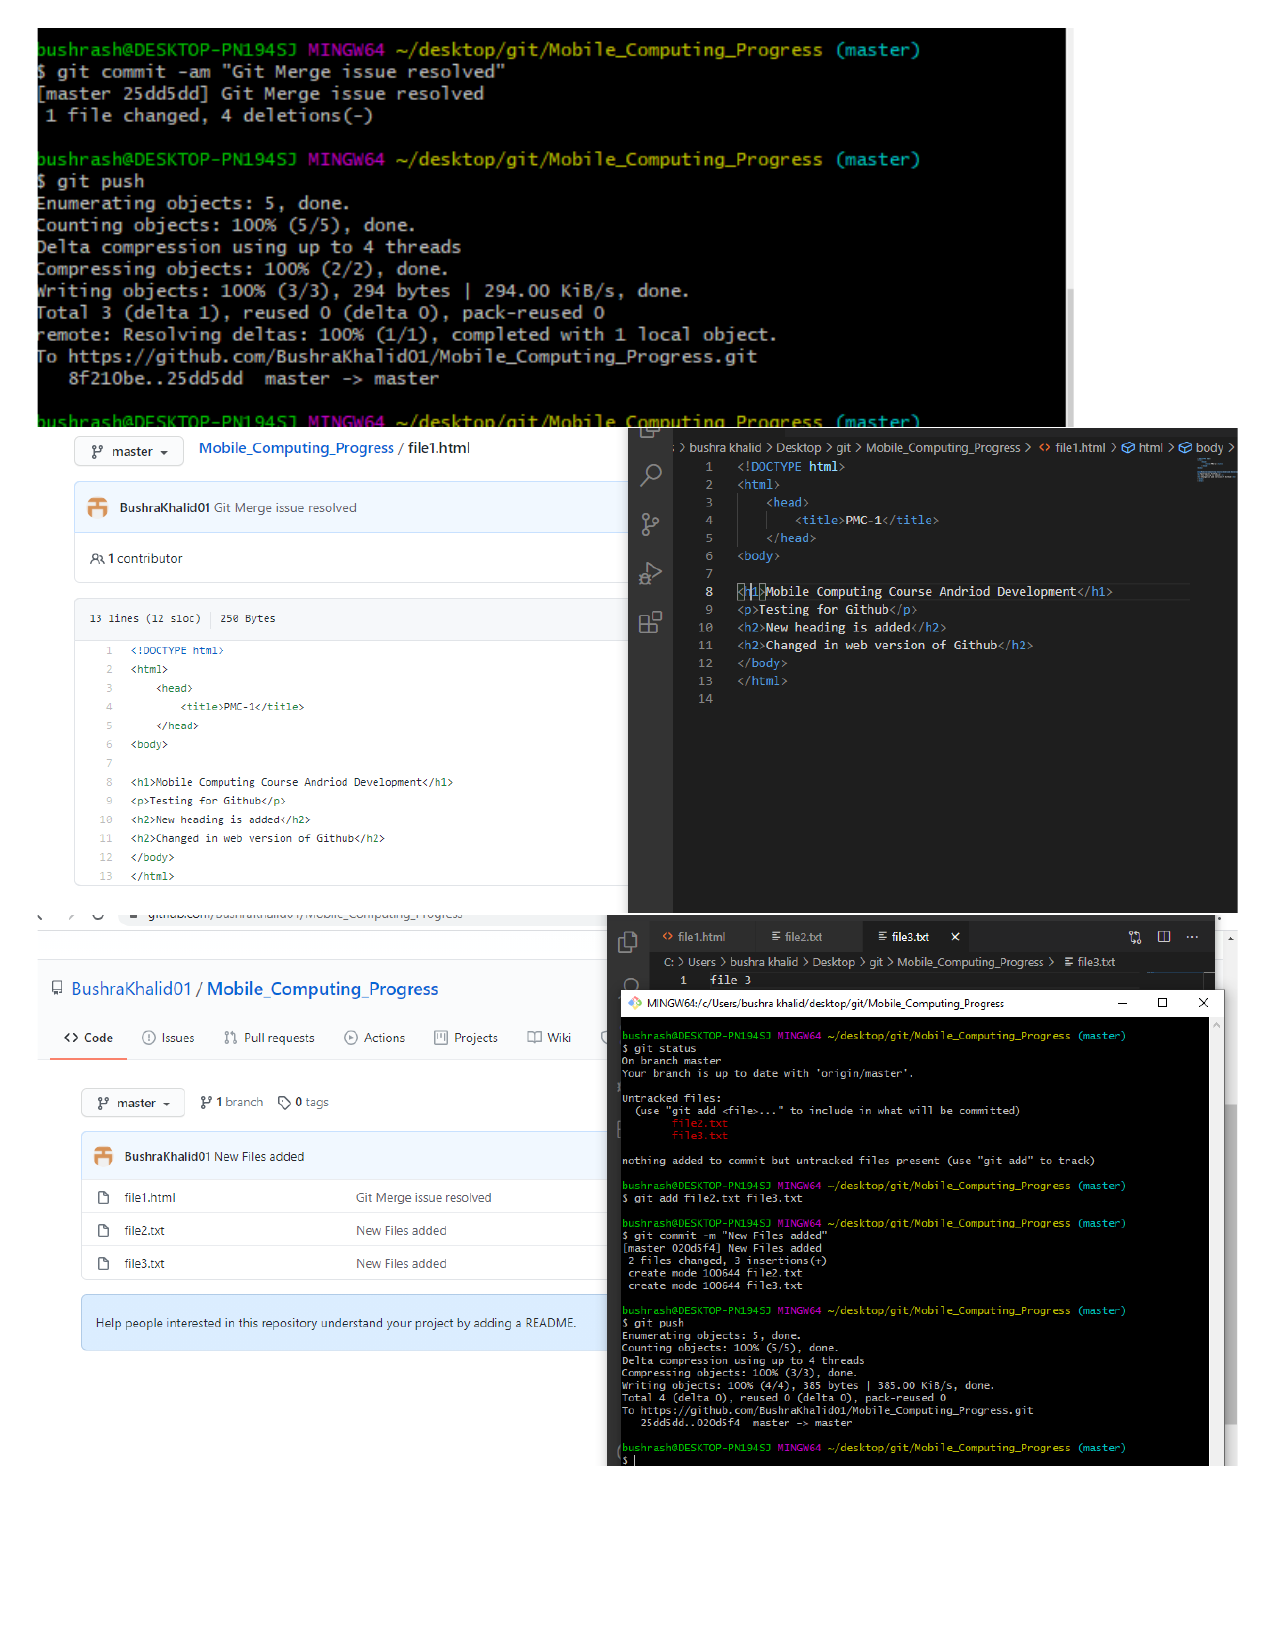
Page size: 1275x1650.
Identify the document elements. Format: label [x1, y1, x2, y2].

picture [37, 915, 1238, 1466]
picture [37, 28, 1074, 427]
picture [37, 428, 1238, 913]
